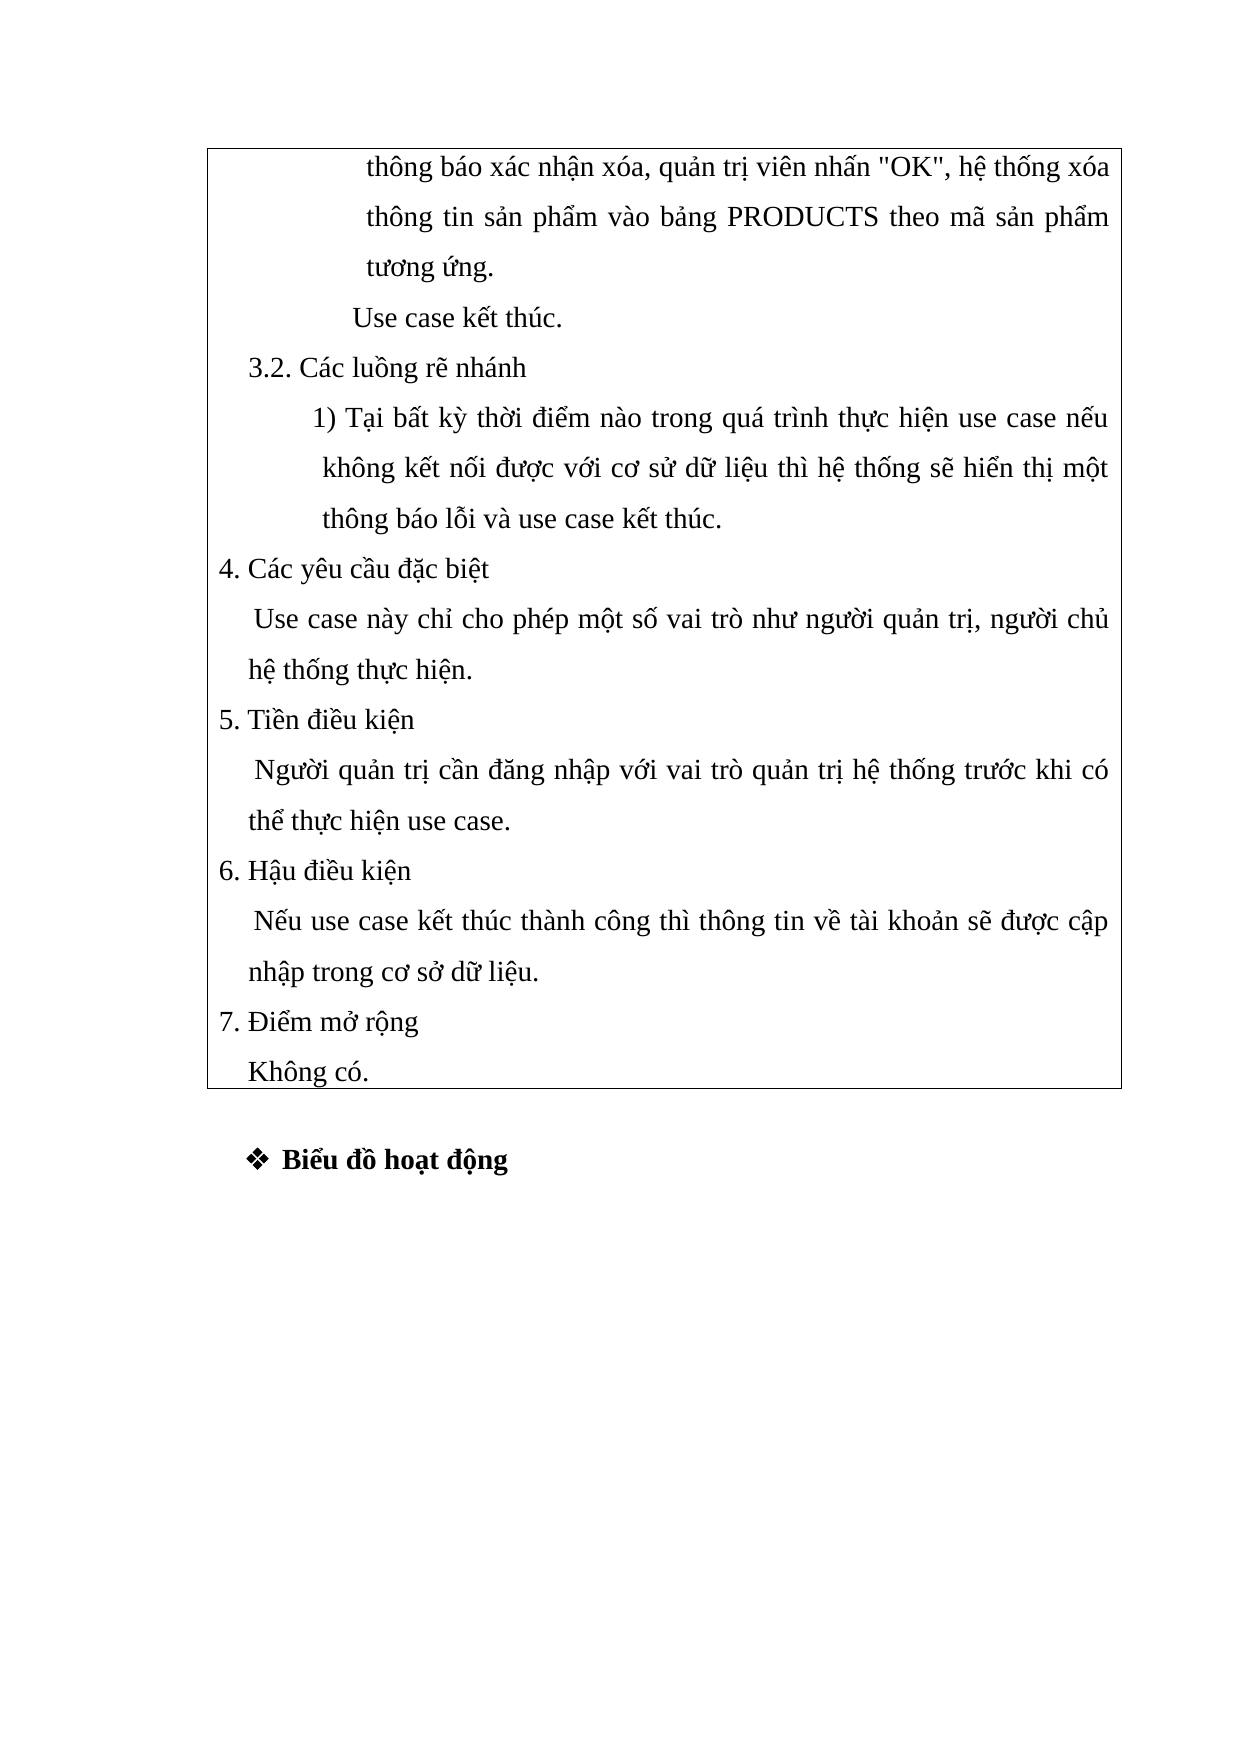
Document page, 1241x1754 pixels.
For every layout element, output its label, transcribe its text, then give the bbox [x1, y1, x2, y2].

list Biểu đồ hoạt động [244, 1142, 1122, 1175]
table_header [208, 149, 1121, 1088]
